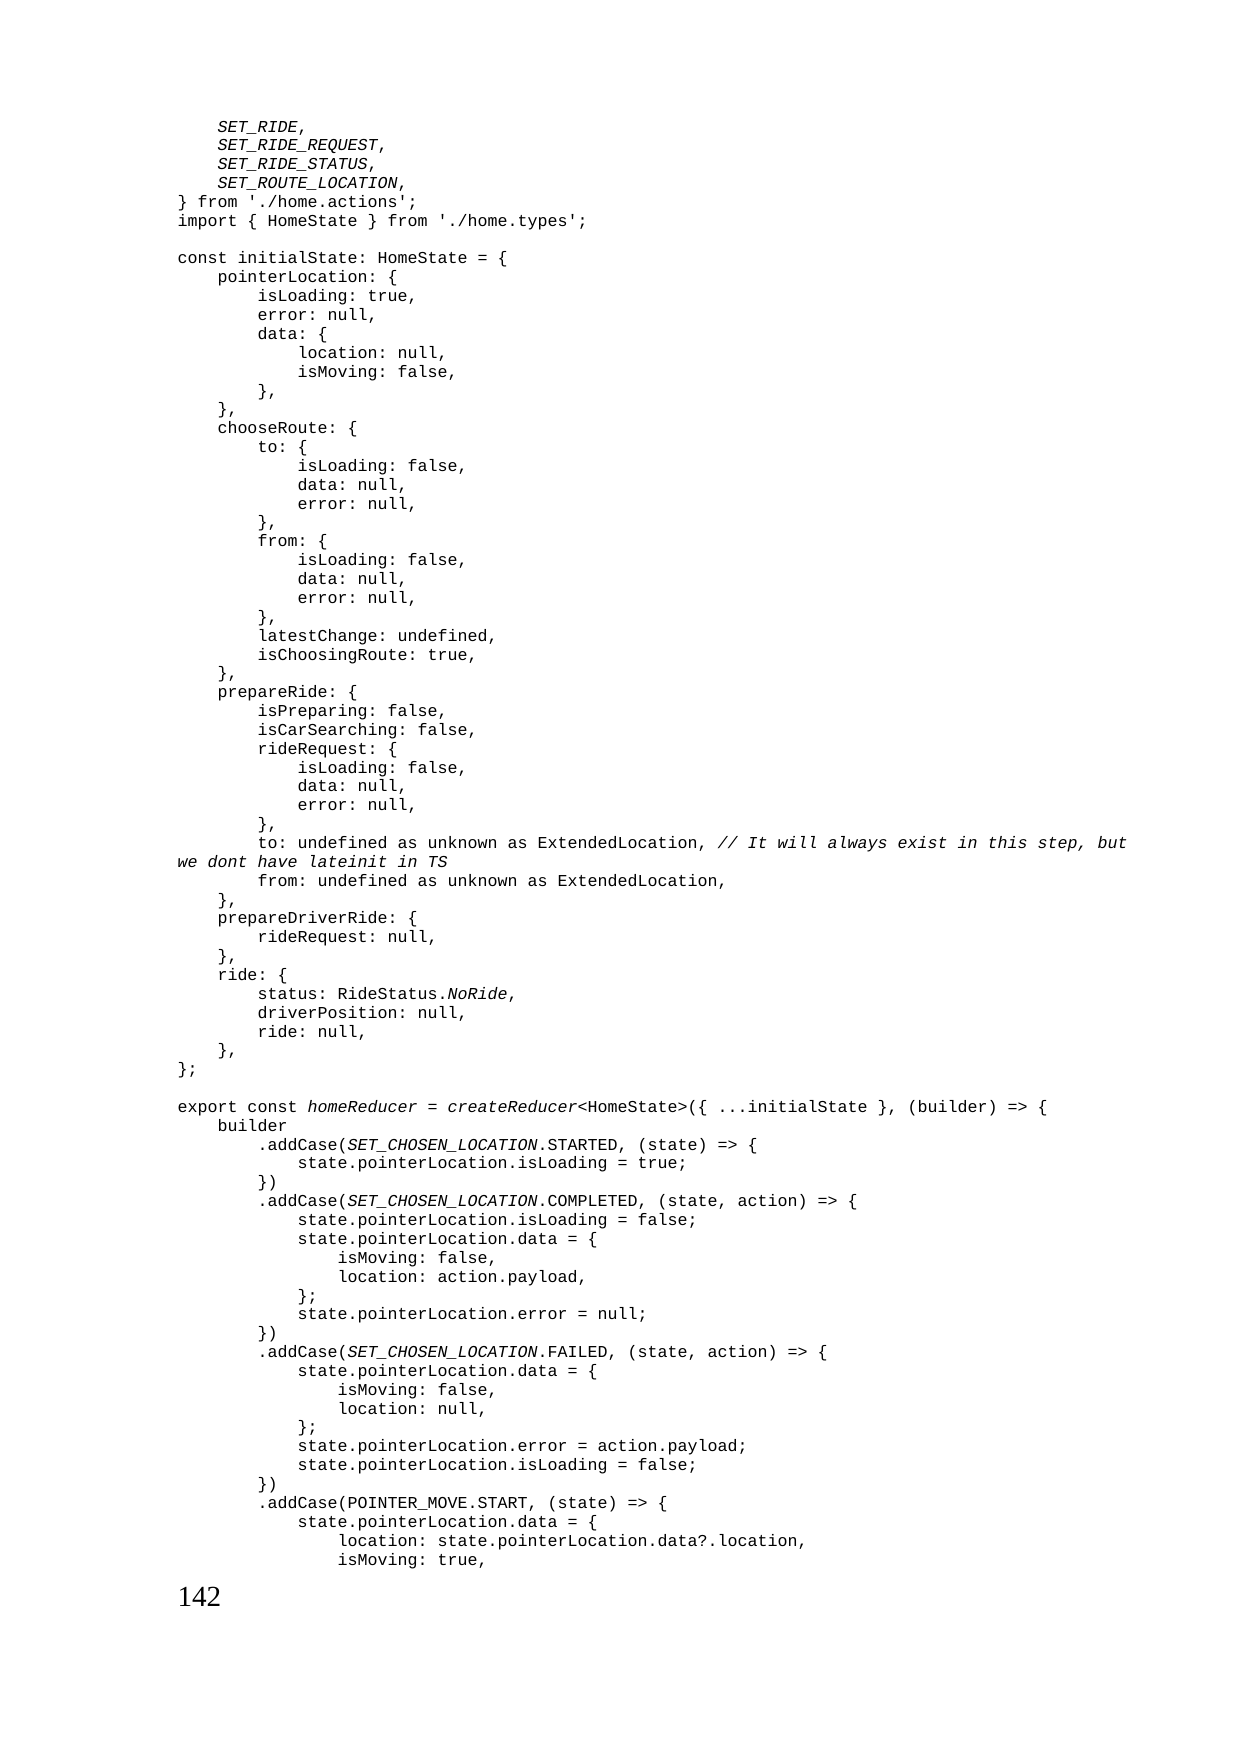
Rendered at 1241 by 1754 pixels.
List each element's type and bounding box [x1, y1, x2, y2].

text [177, 118, 1152, 1570]
